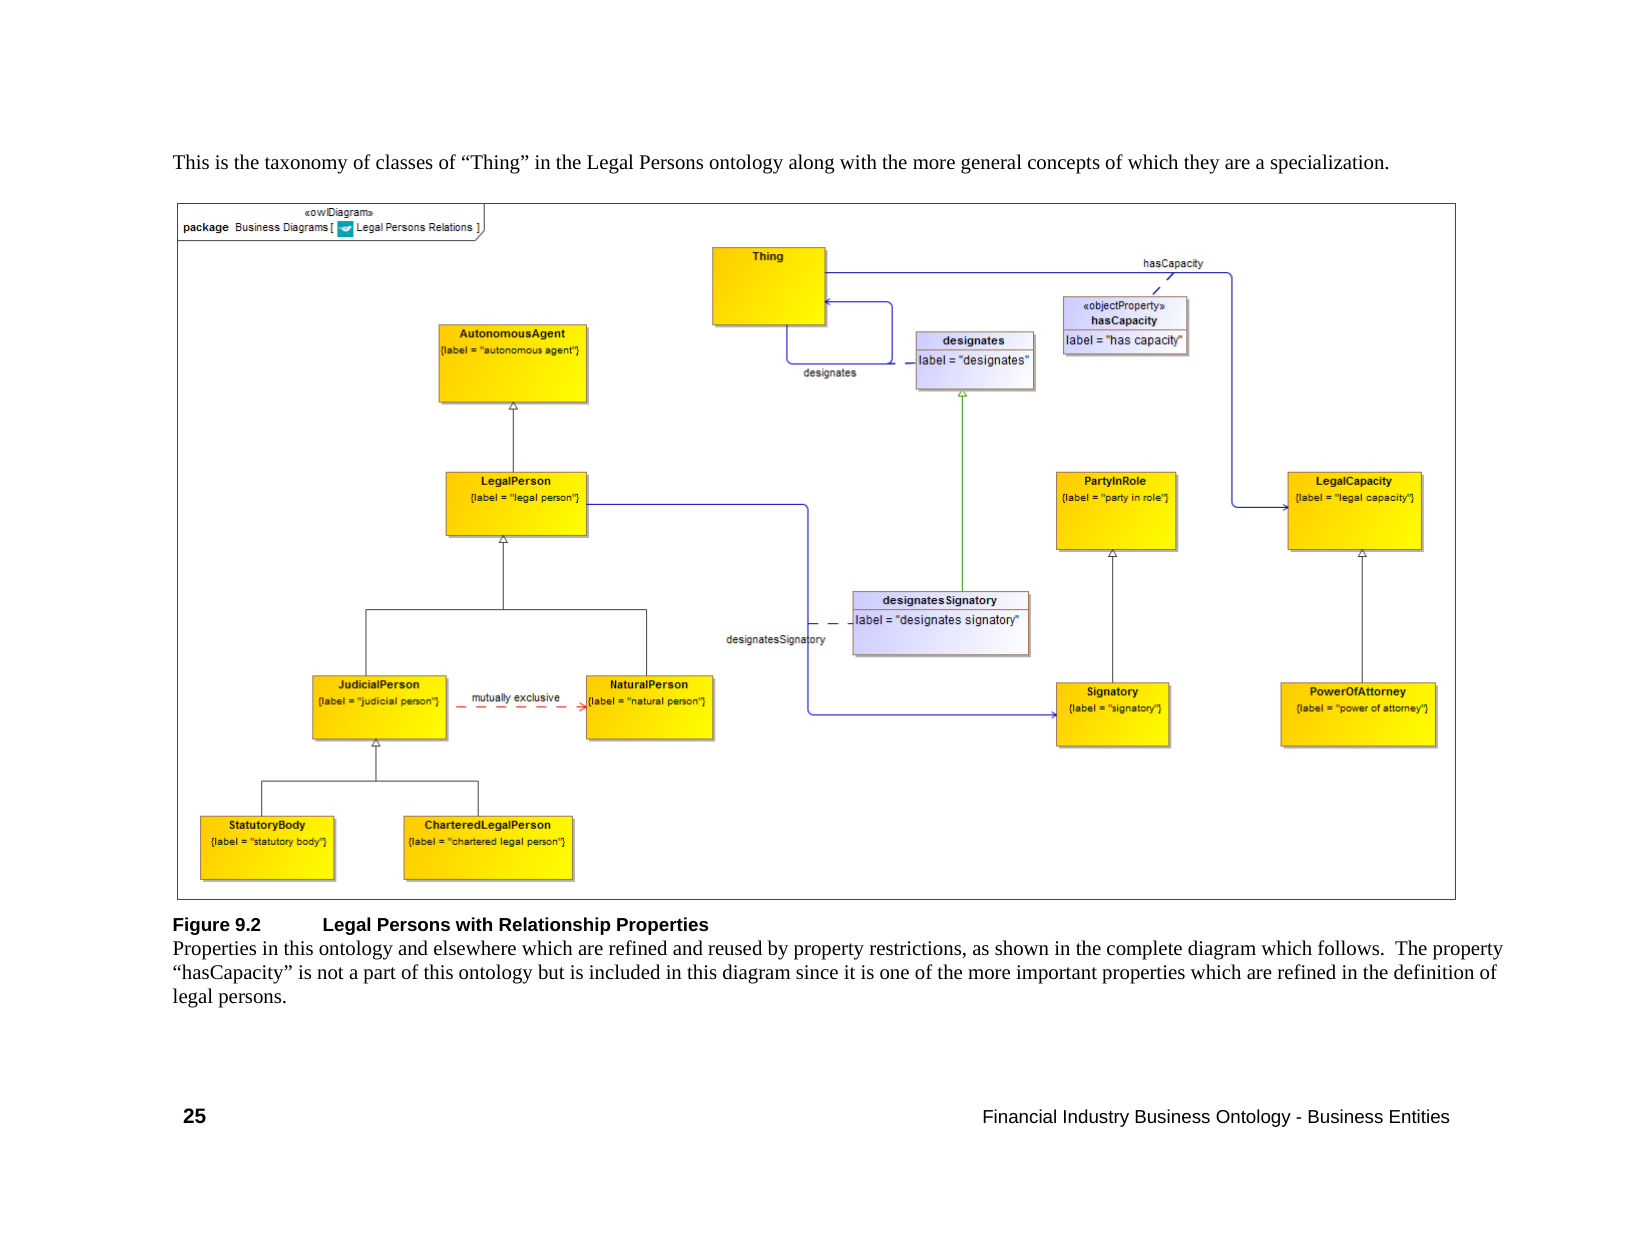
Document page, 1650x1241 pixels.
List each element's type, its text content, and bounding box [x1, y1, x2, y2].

text This is the taxonomy of classes of “Thing” in the Legal Persons ontology along with the more general concepts of which they are a specialization. [172, 150, 1537, 174]
text Figure 9.2 Legal Persons with Relationship Properties [172, 914, 1537, 936]
text Properties in this ontology and elsewhere which are refined and reused by property restrictions, as shown in the complete diagram which follows. The property “hasCapacity” is not a part of this ontology but is included in this diagram since it is one of the more important properties which are refined in the definition of legal persons. [172, 936, 1537, 1008]
picture [172, 198, 1470, 914]
